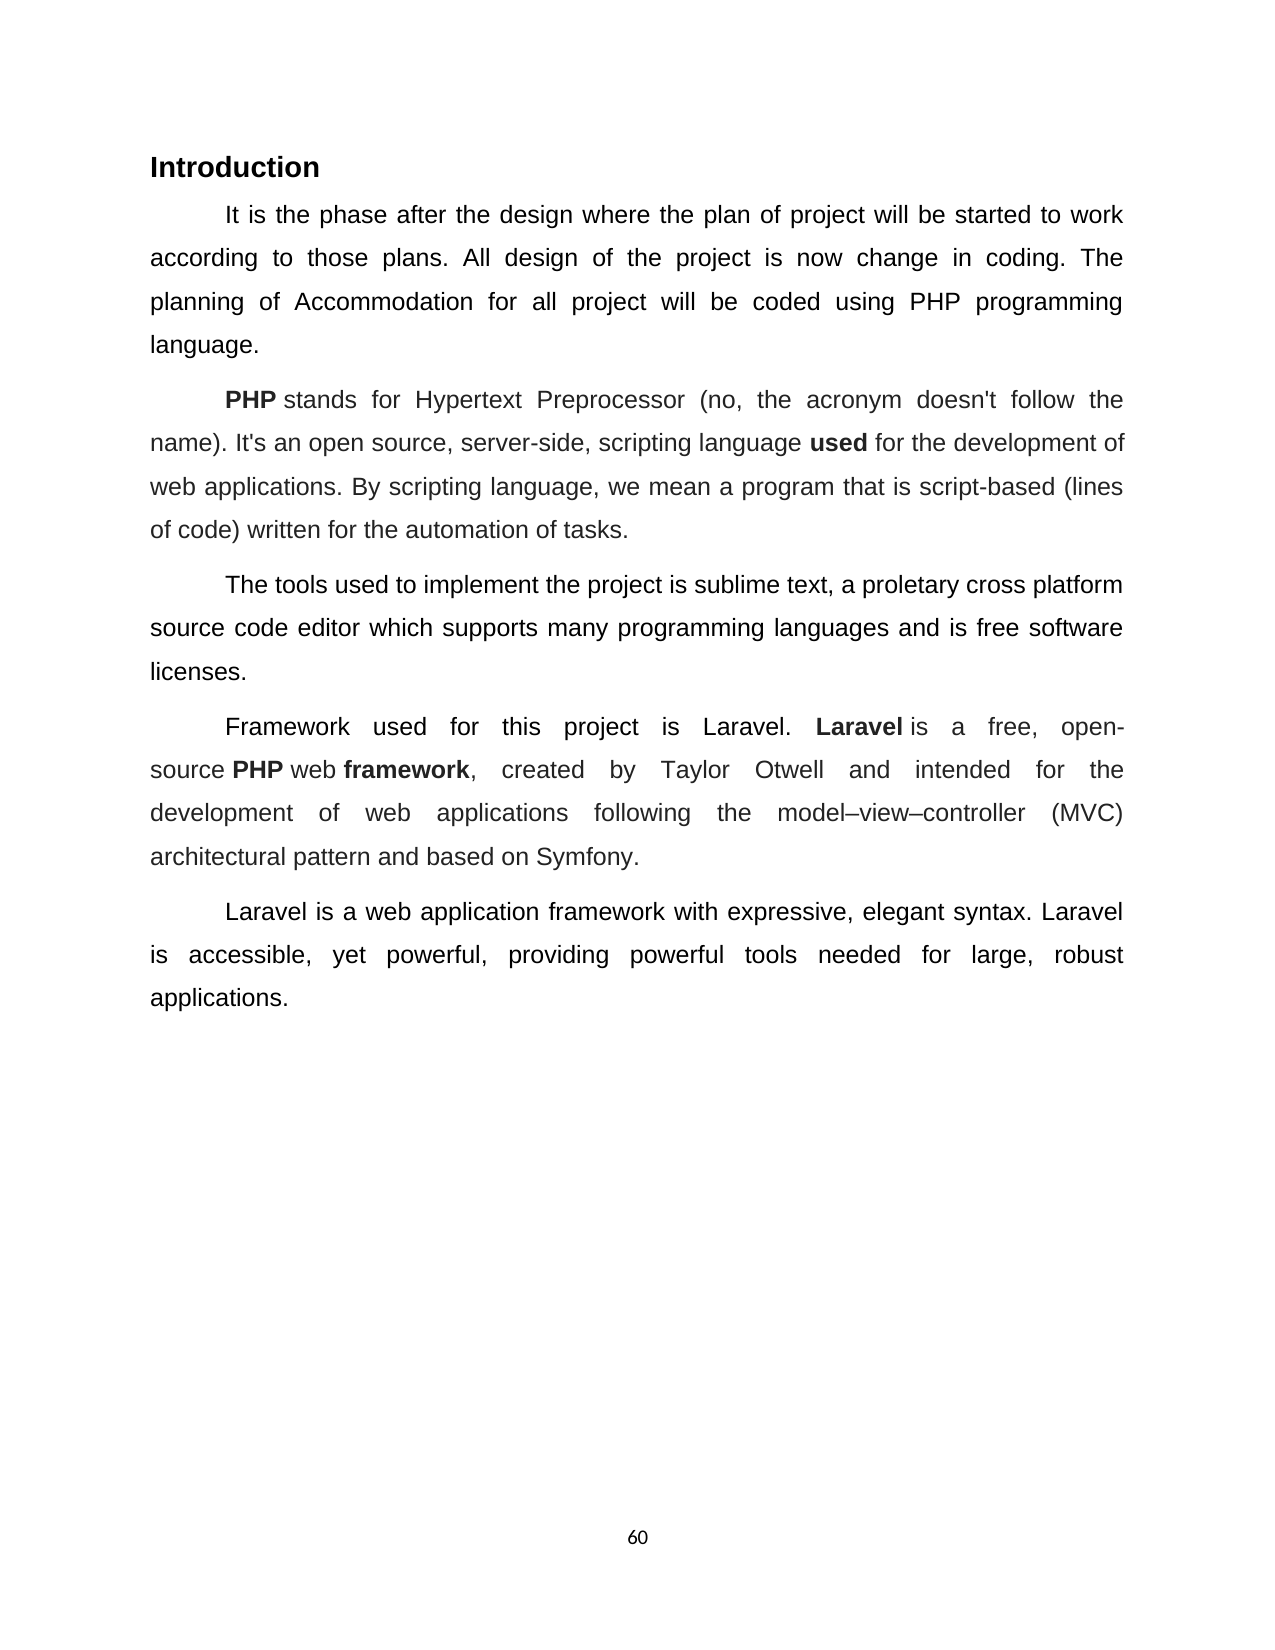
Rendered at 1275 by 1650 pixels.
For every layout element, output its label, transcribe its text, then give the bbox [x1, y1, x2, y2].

text It is the phase after the design where the plan of project will be started to work according to those plans. All design of the project is now change in coding. The planning of Accommodation for all project will be coded using PHP programming language. [150, 200, 1125, 358]
text Framework used for this project is Laravel. Laravel is a free, open-source PHP web framework, created by Taylor Otwell and intended for the development of web applications following the model–view–controller (MVC) architectural pattern and based on Symfony. [150, 712, 1125, 799]
text Laravel is a web application framework with expressive, elegant syntax. Laravel is accessible, yet powerful, providing powerful tools needed for large, robust applications. [150, 897, 1125, 940]
text Laravel is a web application framework with expressive, elegant syntax. Laravel is accessible, yet powerful, providing powerful tools needed for large, robust applications. [150, 969, 1125, 1012]
text PHP stands for Hypertext Preprocessor (no, the acronym doesn't follow the name). It's an open source, server-side, scripting language used for the development of web applications. By scripting language, we mean a program that is script-based (lines of code) written for the automation of tasks. [150, 500, 1125, 543]
text PHP stands for Hypertext Preprocessor (no, the acronym doesn't follow the name). It's an open source, server-side, scripting language used for the development of web applications. By scripting language, we mean a program that is script-based (lines of code) written for the automation of tasks. [150, 385, 1125, 472]
text The tools used to implement the project is sublime text, a proletary cross platform source code editor which supports many programming languages and is free software licenses. [150, 570, 1125, 685]
text Framework used for this project is Laravel. Laravel is a free, open-source PHP web framework, created by Taylor Otwell and intended for the development of web applications following the model–view–controller (MVC) architectural pattern and based on Symfony. [150, 827, 1125, 870]
subtitle Introduction [150, 150, 1125, 183]
